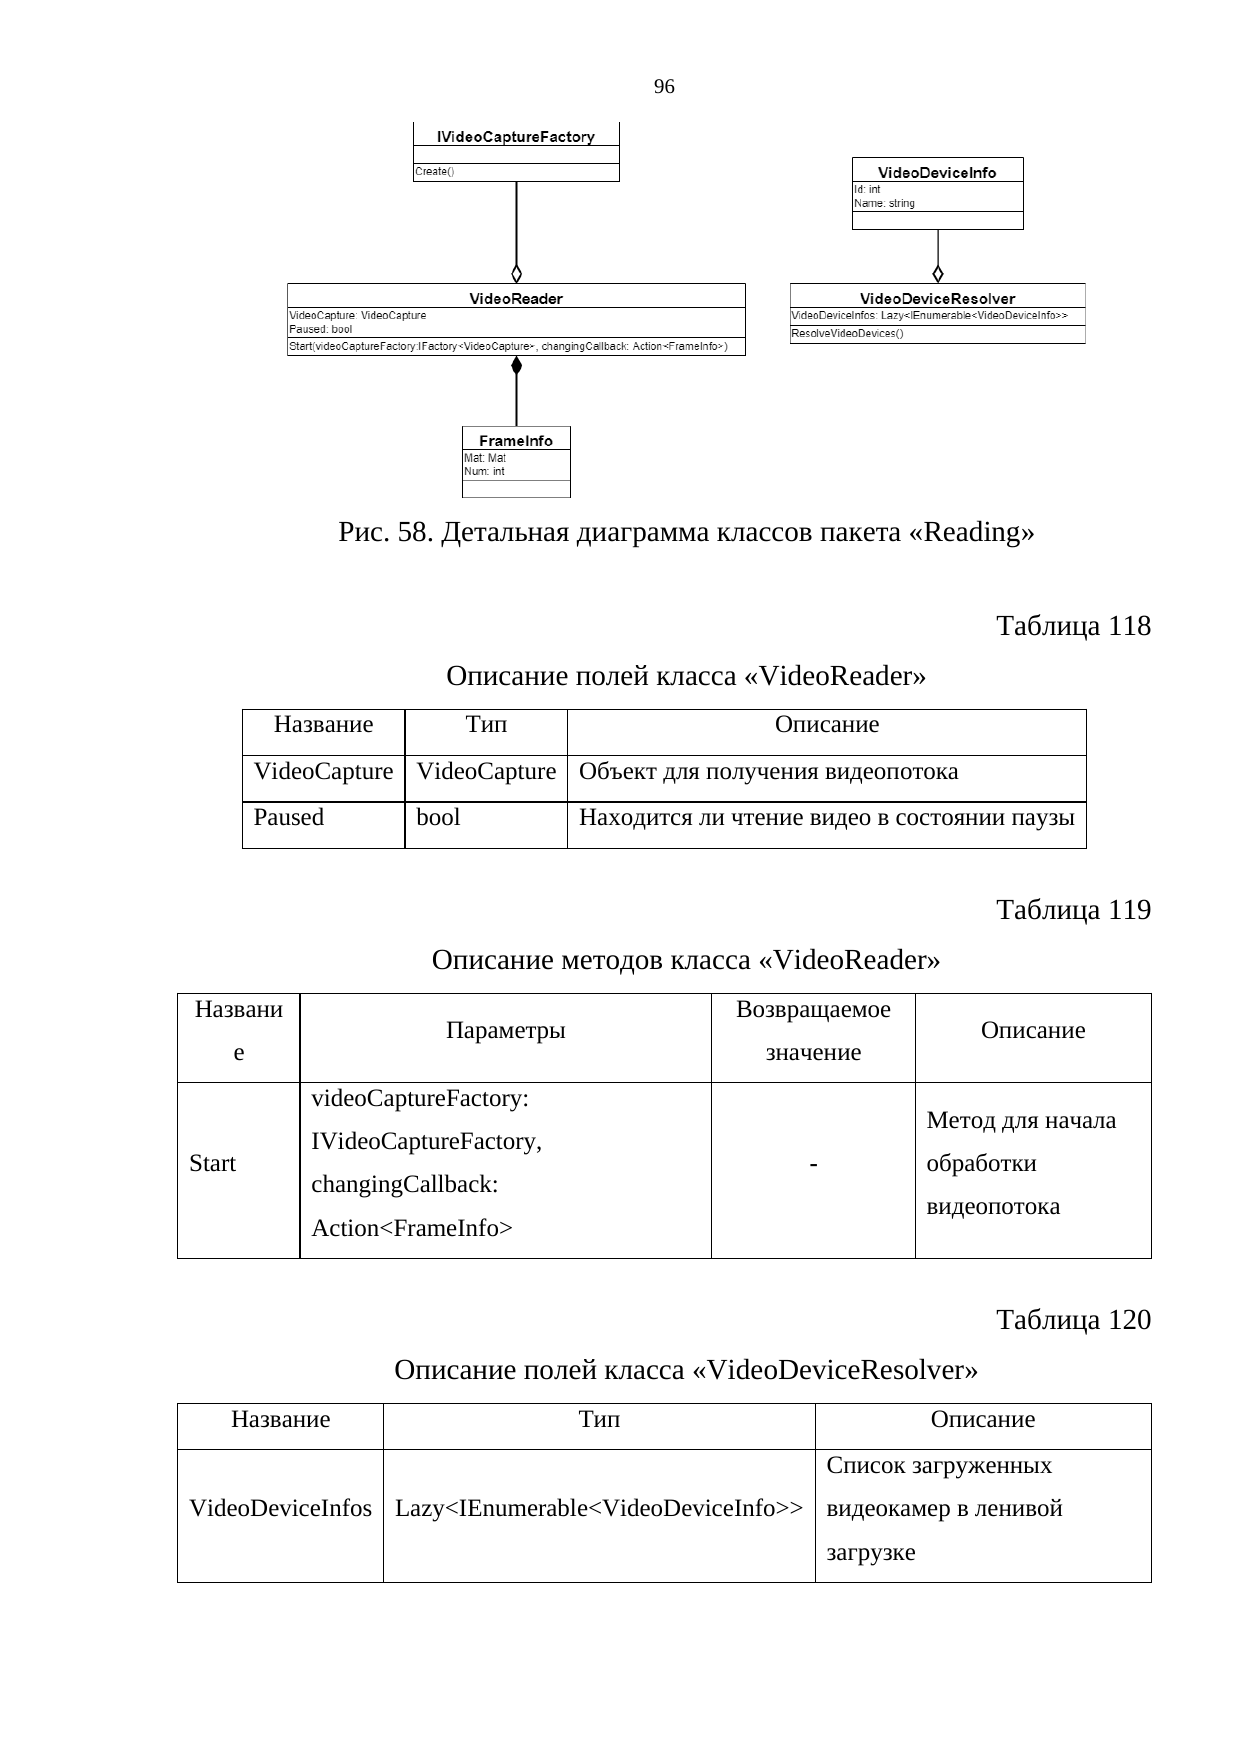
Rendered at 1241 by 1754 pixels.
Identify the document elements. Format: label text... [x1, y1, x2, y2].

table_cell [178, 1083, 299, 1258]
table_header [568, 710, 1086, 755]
text Описание полей класса «VideoDeviceResolver» [177, 1352, 1152, 1386]
text Рис. 58. Детальная диаграмма классов пакета «Reading» [177, 514, 1152, 548]
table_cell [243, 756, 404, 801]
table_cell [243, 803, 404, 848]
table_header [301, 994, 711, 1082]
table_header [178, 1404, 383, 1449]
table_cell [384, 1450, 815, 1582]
text Таблица 119 [177, 892, 1152, 926]
text Описание полей класса «VideoReader» [177, 658, 1152, 692]
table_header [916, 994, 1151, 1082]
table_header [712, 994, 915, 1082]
text Описание методов класса «VideoReader» [177, 942, 1152, 976]
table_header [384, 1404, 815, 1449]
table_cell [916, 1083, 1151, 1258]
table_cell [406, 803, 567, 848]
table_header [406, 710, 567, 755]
text Таблица 120 [177, 1302, 1152, 1336]
text Таблица 118 [177, 608, 1152, 641]
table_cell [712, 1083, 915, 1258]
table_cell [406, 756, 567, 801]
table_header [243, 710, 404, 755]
picture [287, 122, 1086, 498]
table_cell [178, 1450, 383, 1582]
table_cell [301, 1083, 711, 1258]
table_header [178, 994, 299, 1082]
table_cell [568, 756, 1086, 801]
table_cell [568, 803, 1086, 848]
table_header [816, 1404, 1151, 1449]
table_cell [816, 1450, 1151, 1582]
